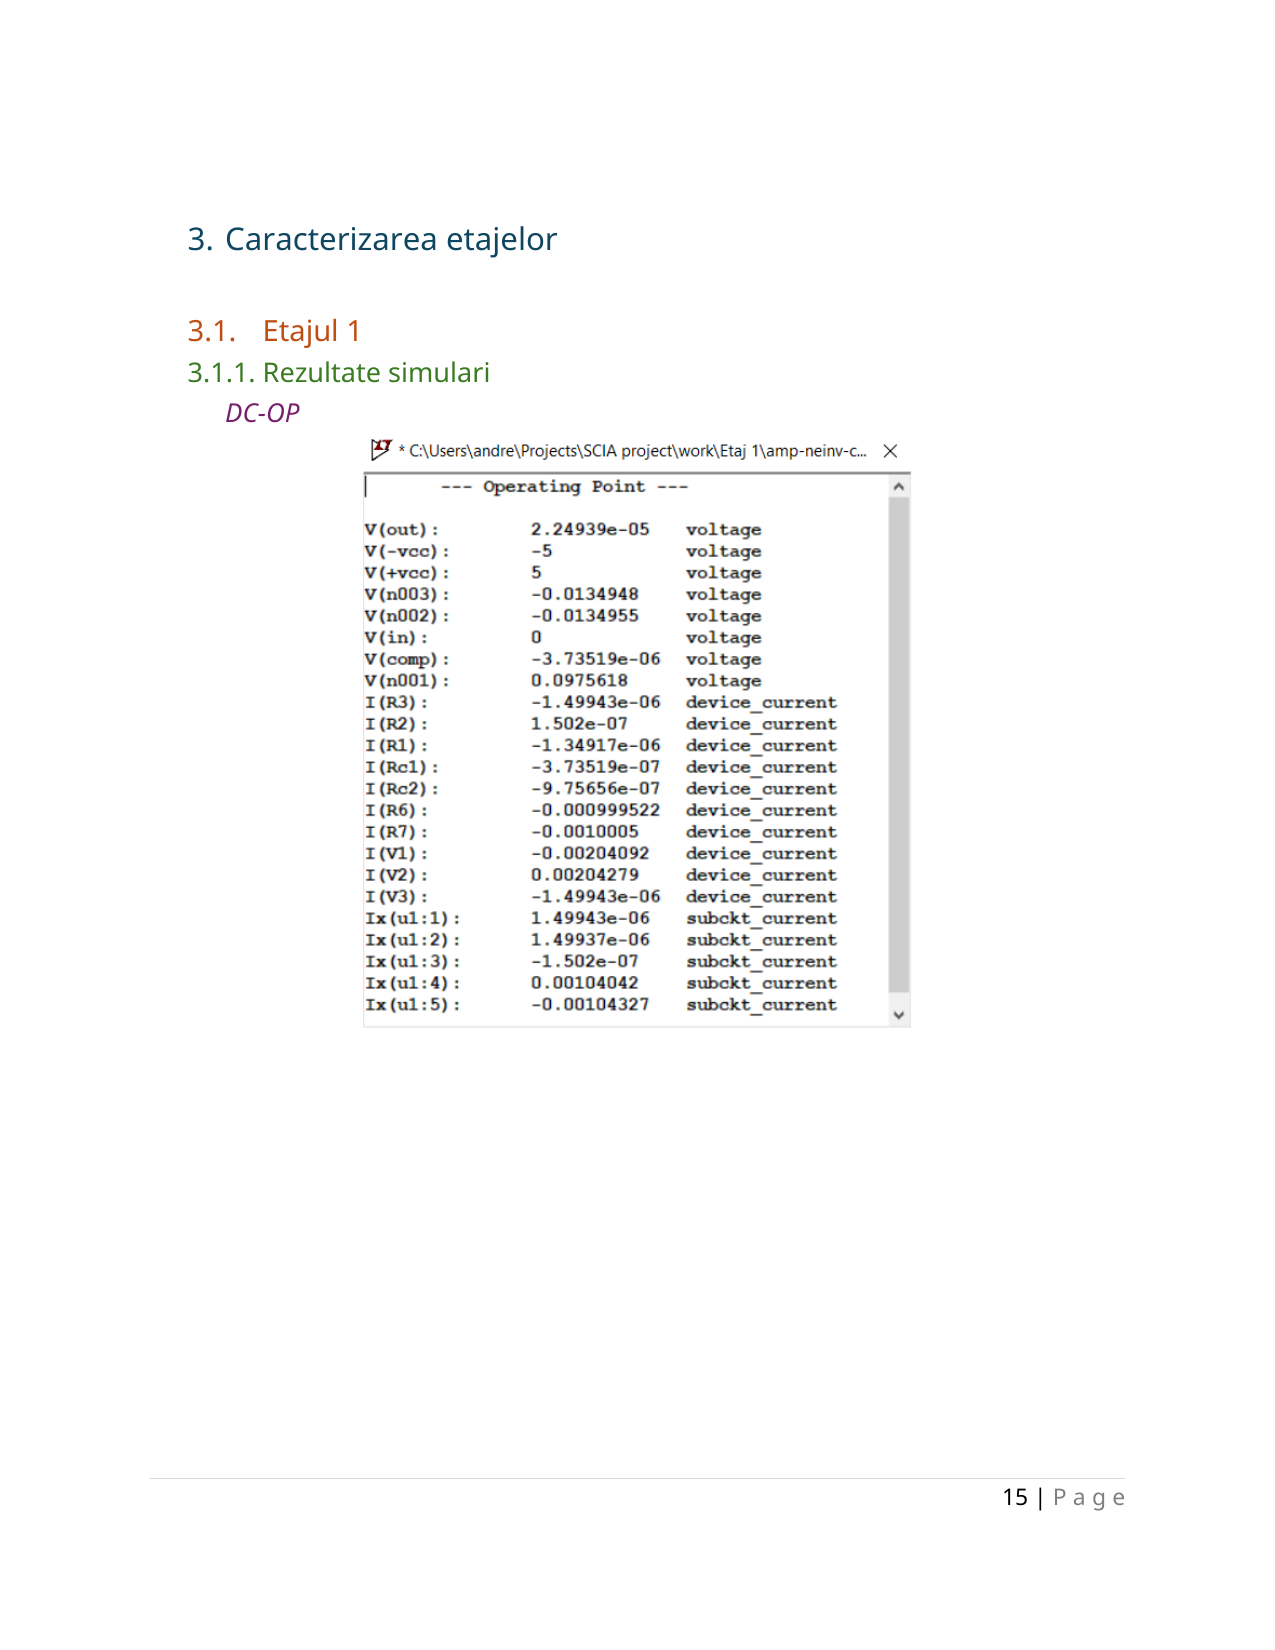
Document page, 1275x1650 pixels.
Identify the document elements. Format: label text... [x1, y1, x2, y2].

subtitle Etajul 1 [187, 310, 1125, 350]
picture [363, 437, 912, 1029]
subtitle DC-OP [150, 395, 1125, 431]
subtitle Caracterizarea etajelor [187, 217, 1125, 260]
subtitle Rezultate simulari [187, 354, 1125, 391]
